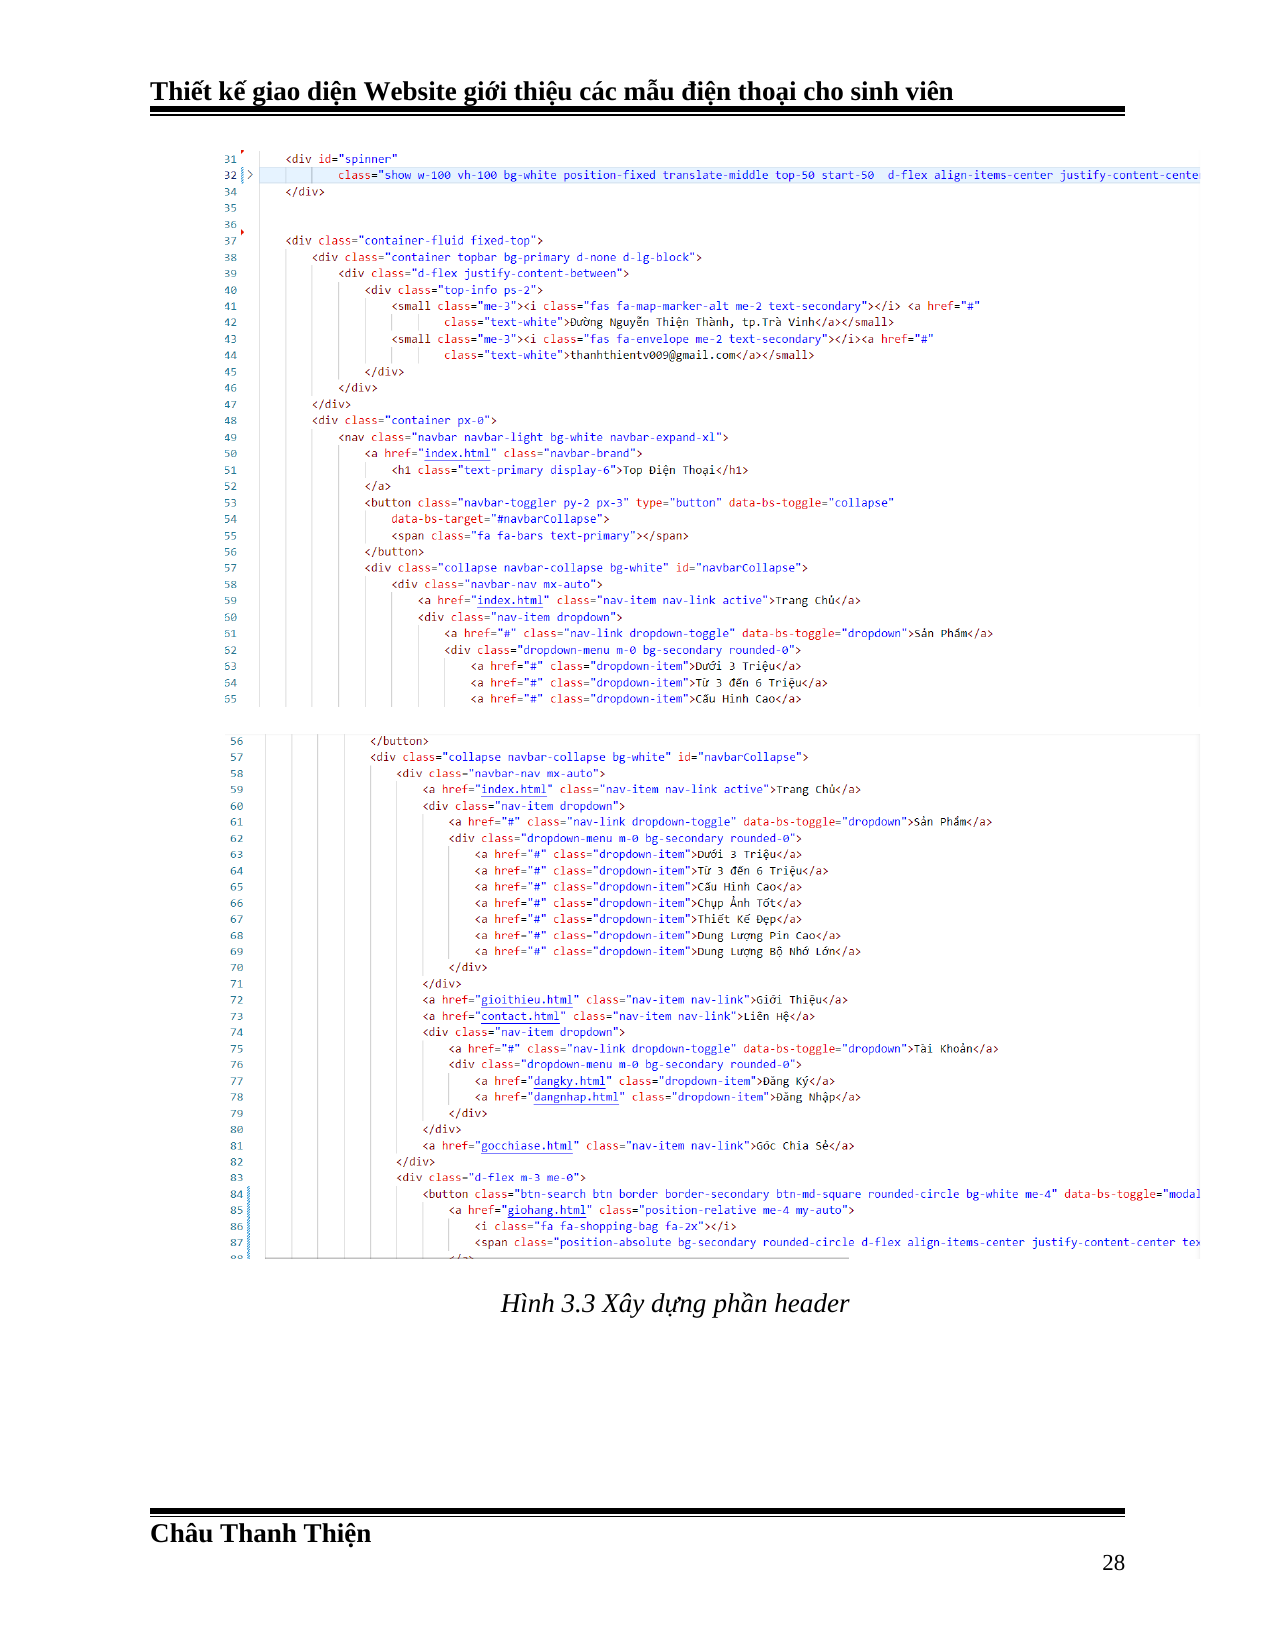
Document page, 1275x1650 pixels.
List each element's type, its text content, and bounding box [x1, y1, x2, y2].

picture [225, 150, 1200, 707]
text Hình 3.3 Xây dựng phần header [225, 1287, 1125, 1318]
picture [225, 734, 1200, 1259]
